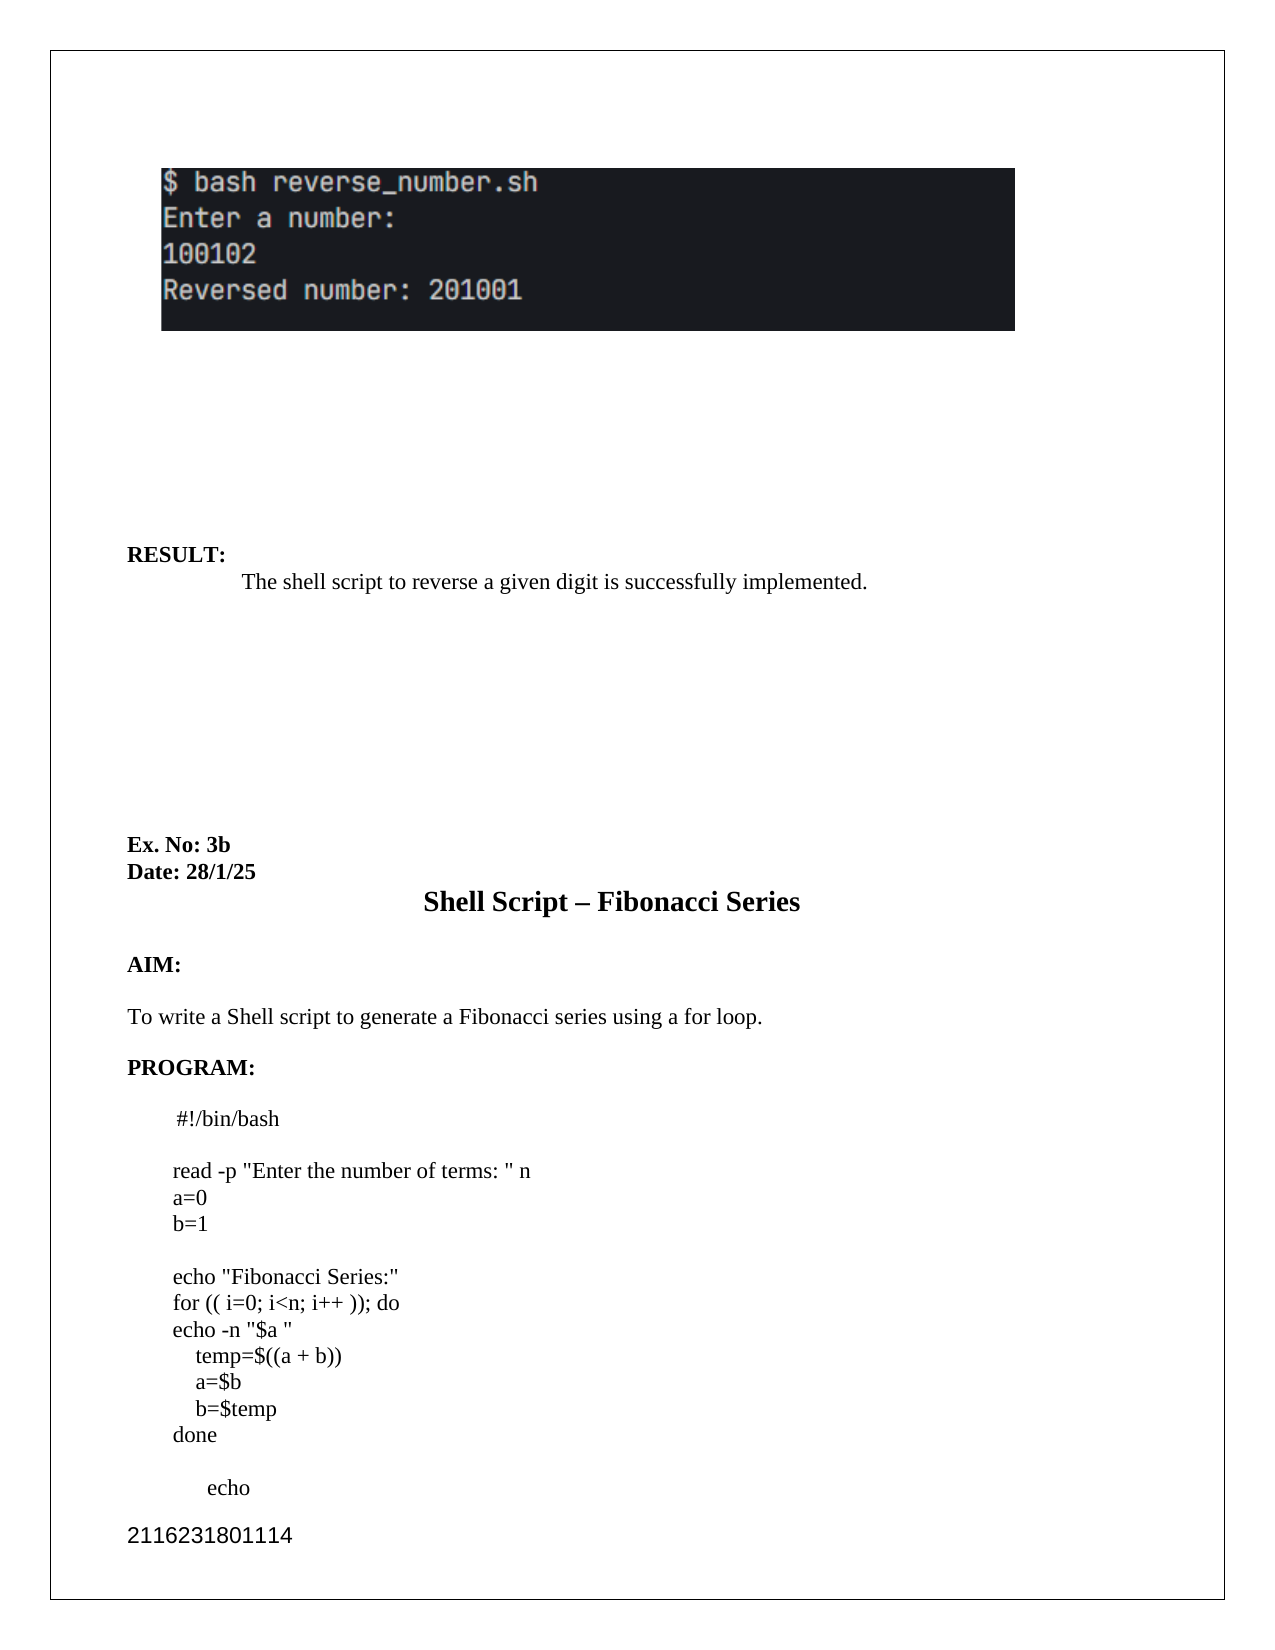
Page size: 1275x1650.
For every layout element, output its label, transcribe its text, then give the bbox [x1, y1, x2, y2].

text read -p "Enter the number of terms: " n [127, 1157, 1154, 1184]
text for (( i=0; i<n; i++ )); do [127, 1289, 1154, 1316]
text echo [127, 1474, 1154, 1500]
text done [127, 1421, 1154, 1447]
text PROGRAM: [127, 1054, 787, 1081]
text AIM: [127, 951, 1154, 977]
text Ex. No: 3b [127, 831, 1154, 858]
text echo "Fibonacci Series:" [127, 1263, 1154, 1289]
text To write a Shell script to generate a Fibonacci series using a for loop. [127, 1003, 787, 1029]
picture [161, 168, 1015, 331]
text Date: 28/1/25 [127, 858, 1154, 884]
text a=0 [127, 1184, 1154, 1210]
text b=$temp [127, 1395, 1154, 1421]
text #!/bin/bash [127, 1105, 1154, 1131]
text The shell script to reverse a given digit is successfully implemented. [127, 568, 1154, 594]
text Shell Script – Fibonacci Series [127, 884, 801, 918]
text a=$b [127, 1368, 1154, 1395]
text RESULT: [127, 541, 1154, 568]
text echo -n "$a " [127, 1316, 1154, 1342]
text temp=$((a + b)) [127, 1342, 1154, 1368]
text b=1 [127, 1210, 1154, 1237]
